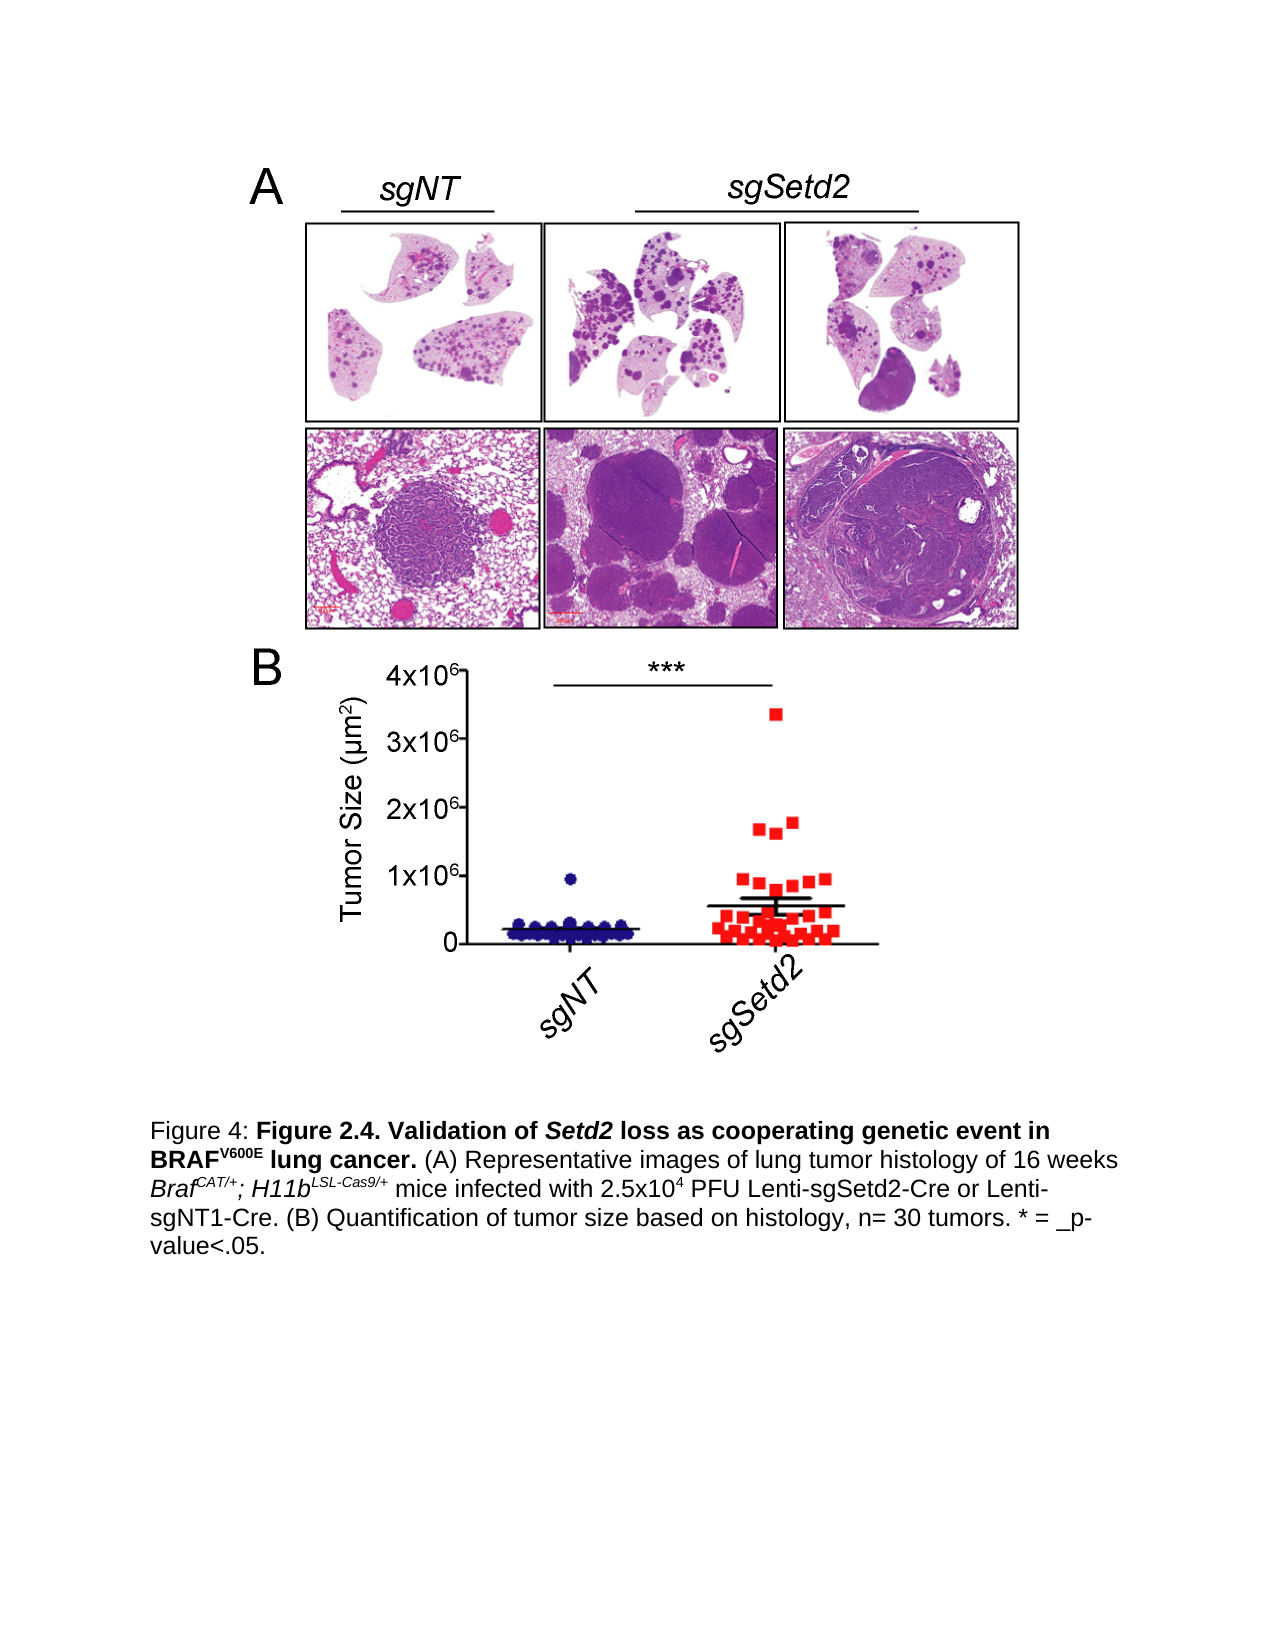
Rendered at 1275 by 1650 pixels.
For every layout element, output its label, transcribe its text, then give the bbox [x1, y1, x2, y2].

picture [238, 150, 1037, 1063]
text Figure 4: Figure 2.4. Validation of Setd2 loss as cooperating genetic event in BRAFV600E lung cancer. (A) Representative images of lung tumor histology of 16 weeks BrafCAT/+; H11bLSL-Cas9/+ mice infected with 2.5x104 PFU Lenti-sgSetd2-Cre or Lenti-sgNT1-Cre. (B) Quantification of tumor size based on histology, n= 30 tumors. * = _p-value<.05. [150, 1116, 1125, 1260]
